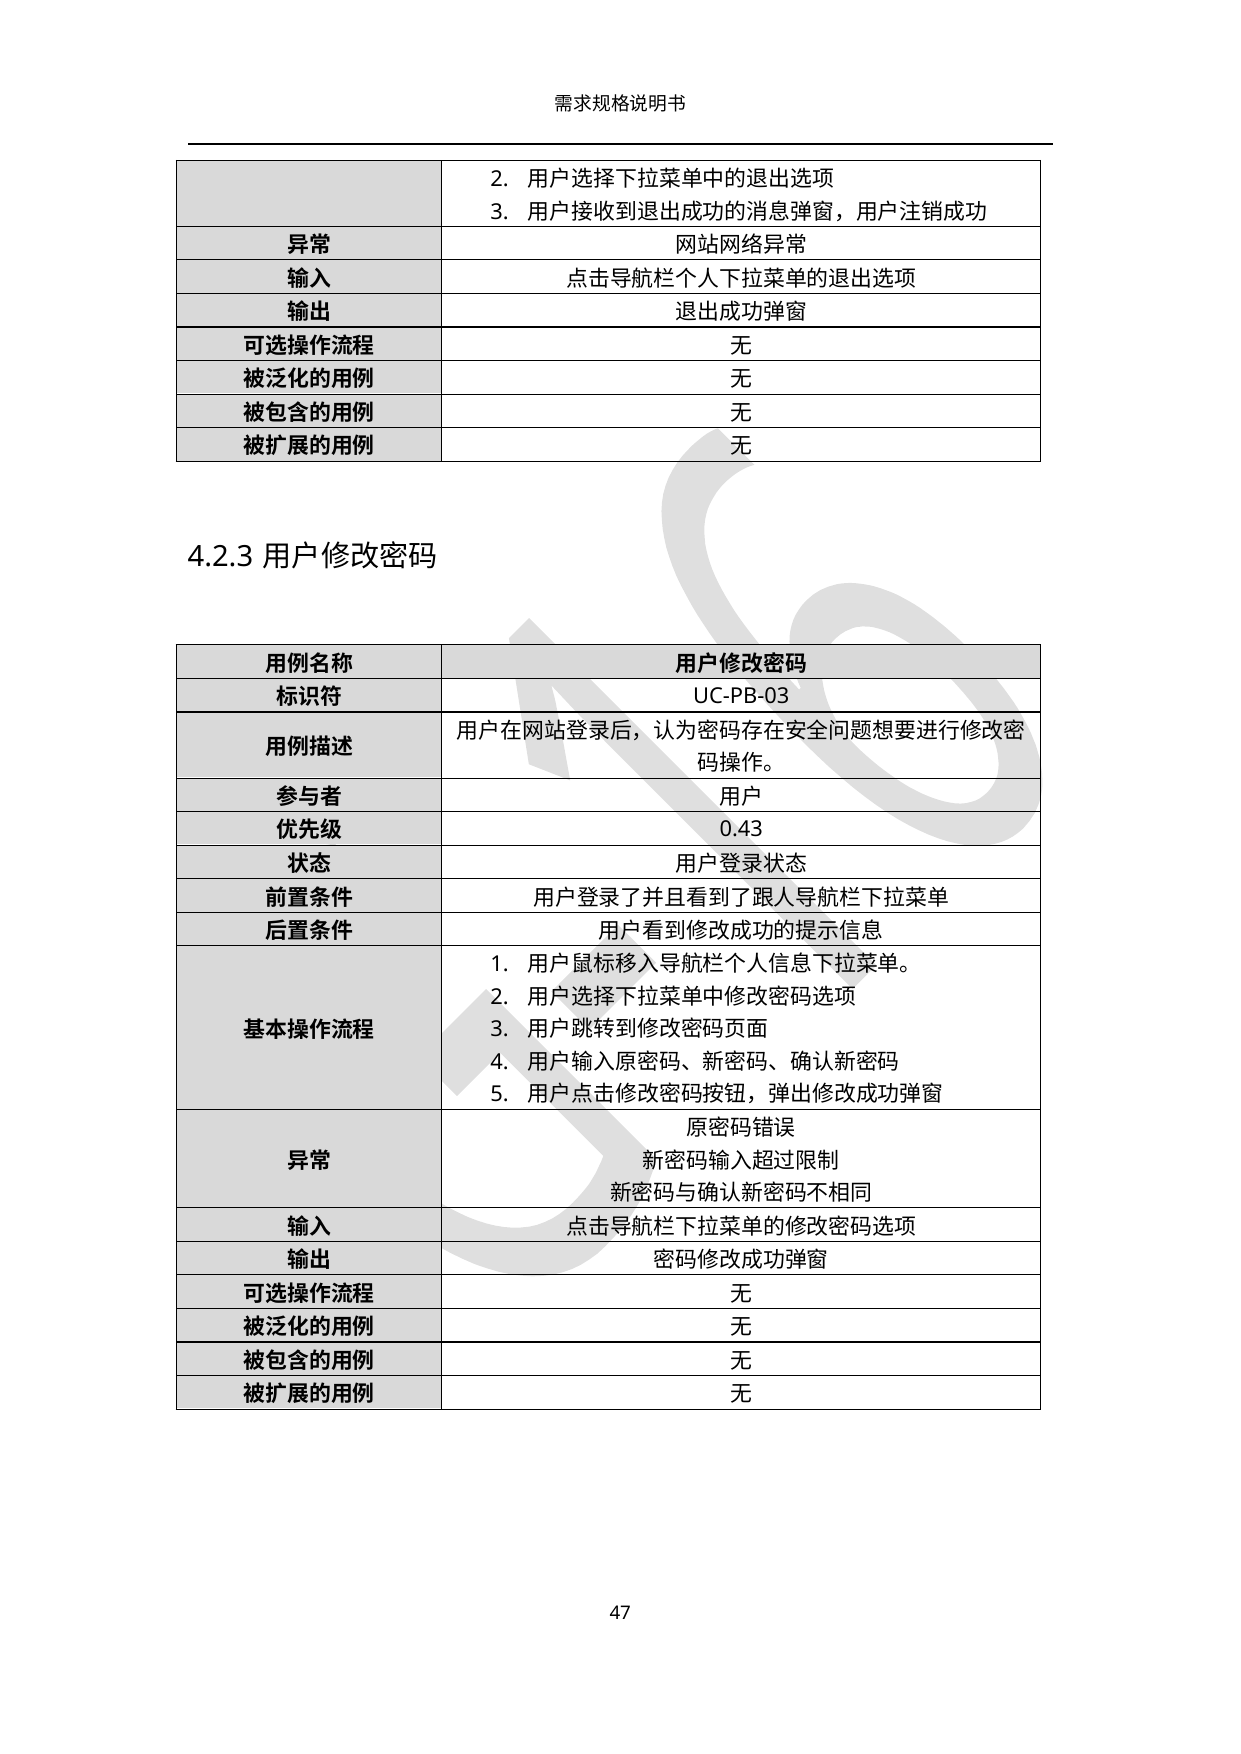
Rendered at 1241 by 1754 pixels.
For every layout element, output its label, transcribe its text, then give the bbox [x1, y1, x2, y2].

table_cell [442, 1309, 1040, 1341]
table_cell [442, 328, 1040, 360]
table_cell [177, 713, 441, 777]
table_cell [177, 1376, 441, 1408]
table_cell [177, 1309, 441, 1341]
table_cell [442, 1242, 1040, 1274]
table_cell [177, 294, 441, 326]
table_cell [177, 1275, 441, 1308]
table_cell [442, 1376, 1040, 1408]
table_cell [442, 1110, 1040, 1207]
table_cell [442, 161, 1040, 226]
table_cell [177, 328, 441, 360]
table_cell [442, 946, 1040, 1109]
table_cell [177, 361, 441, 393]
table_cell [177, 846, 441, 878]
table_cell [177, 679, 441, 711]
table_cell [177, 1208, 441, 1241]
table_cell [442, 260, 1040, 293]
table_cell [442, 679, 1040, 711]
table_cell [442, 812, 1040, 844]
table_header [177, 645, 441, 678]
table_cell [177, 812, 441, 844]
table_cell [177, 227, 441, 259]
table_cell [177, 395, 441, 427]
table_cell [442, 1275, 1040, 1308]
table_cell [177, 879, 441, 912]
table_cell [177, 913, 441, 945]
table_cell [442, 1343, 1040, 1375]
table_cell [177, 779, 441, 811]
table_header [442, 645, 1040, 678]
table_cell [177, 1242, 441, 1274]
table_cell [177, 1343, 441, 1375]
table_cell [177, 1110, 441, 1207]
subtitle 用户修改密码 [187, 521, 1053, 586]
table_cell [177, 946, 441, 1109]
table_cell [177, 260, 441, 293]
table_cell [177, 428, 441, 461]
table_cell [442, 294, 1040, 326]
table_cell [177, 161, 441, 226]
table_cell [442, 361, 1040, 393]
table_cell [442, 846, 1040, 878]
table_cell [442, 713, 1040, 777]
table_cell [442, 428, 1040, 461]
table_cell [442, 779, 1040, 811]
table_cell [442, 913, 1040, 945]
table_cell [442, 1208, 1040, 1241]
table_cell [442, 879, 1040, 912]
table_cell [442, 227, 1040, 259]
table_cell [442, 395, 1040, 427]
